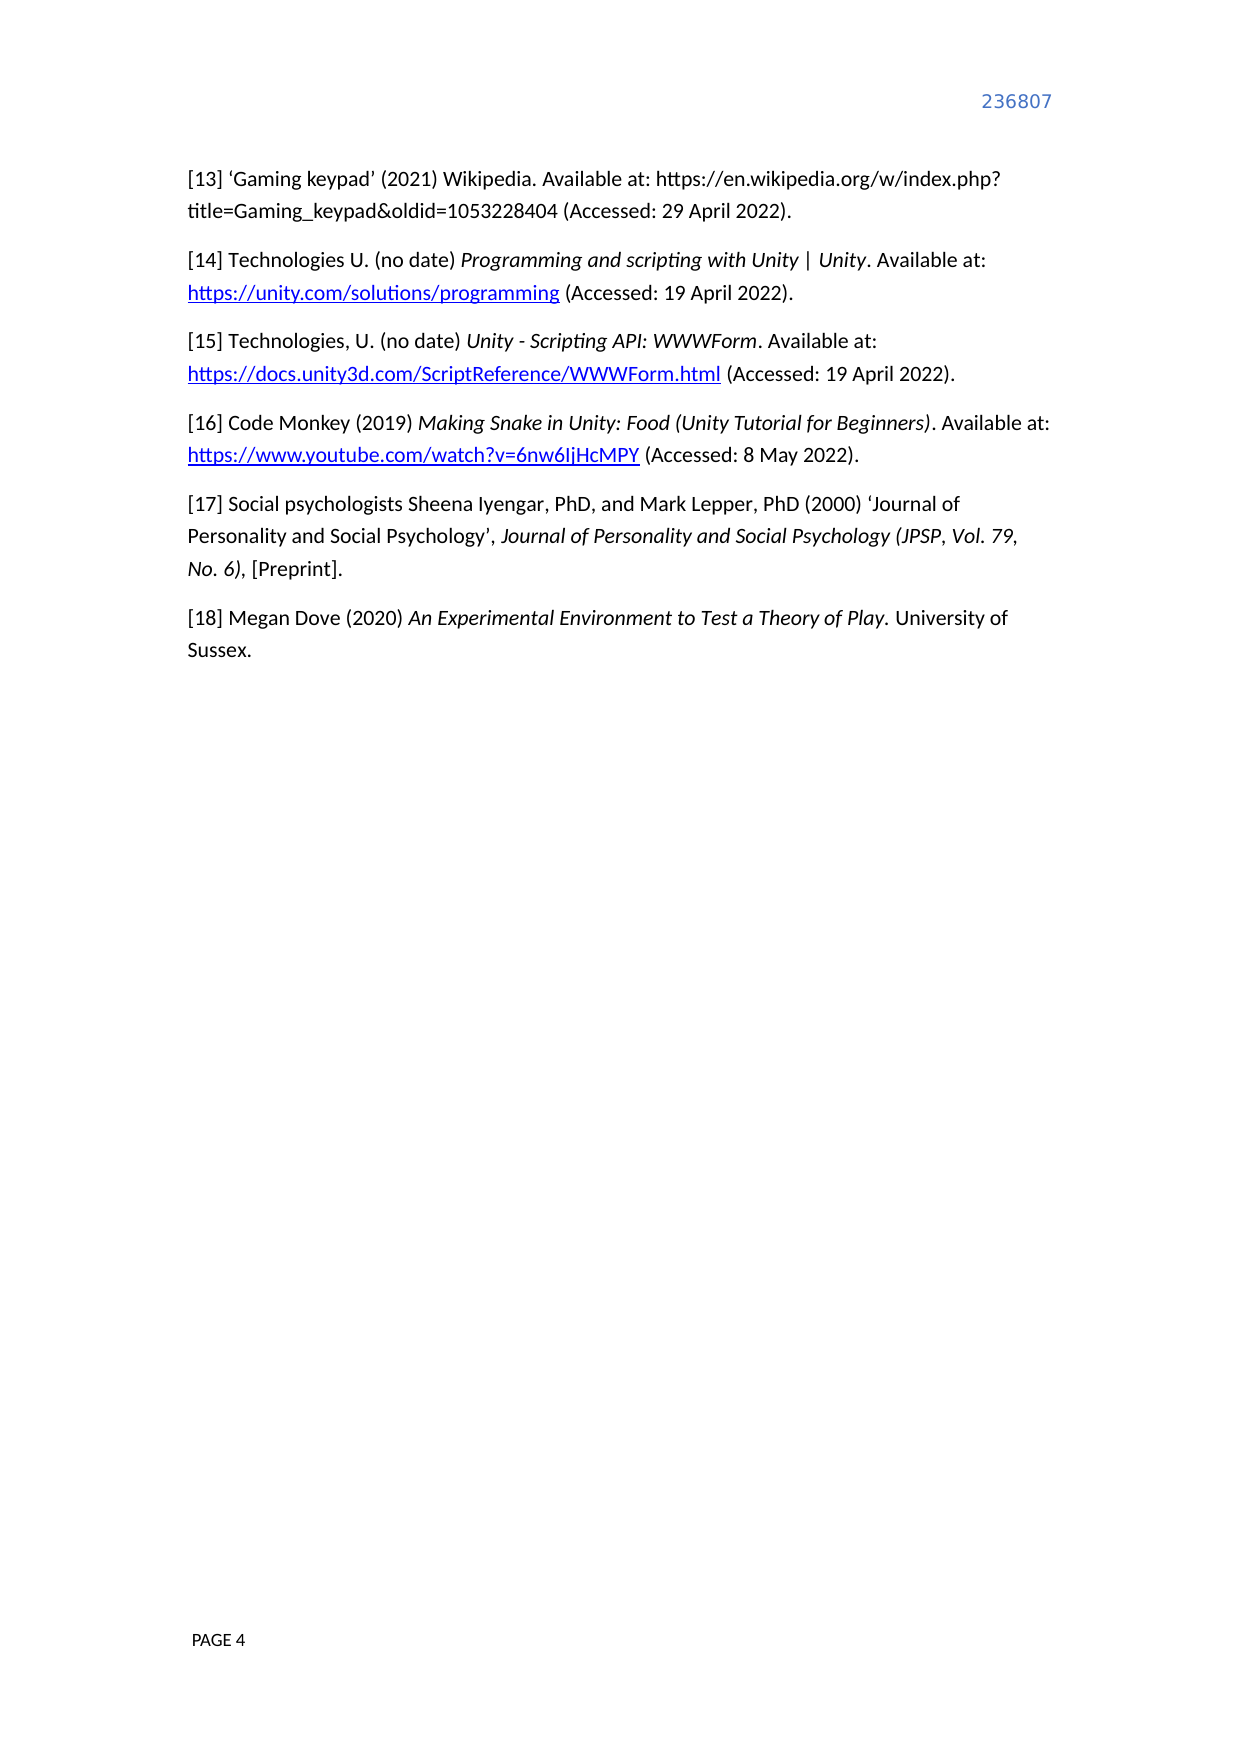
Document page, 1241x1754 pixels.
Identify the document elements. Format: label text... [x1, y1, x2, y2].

text [16] Code Monkey (2019) Making Snake in Unity: Food (Unity Tutorial for Beginners). Available at: https://www.youtube.com/watch?v=6nw6IjHcMPY (Accessed: 8 May 2022). [187, 406, 1053, 471]
text [17] Social psychologists Sheena Iyengar, PhD, and Mark Lepper, PhD (2000) ‘Journal of Personality and Social Psychology’, Journal of Personality and Social Psychology (JPSP, Vol. 79, No. 6), [Preprint]. [187, 487, 1053, 584]
text [13] ‘Gaming keypad’ (2021) Wikipedia. Available at: https://en.wikipedia.org/w/index.php?title=Gaming_keypad&oldid=1053228404 (Accessed: 29 April 2022). [187, 162, 1053, 227]
text [14] Technologies U. (no date) Programming and scripting with Unity | Unity. Available at: https://unity.com/solutions/programming (Accessed: 19 April 2022). [187, 243, 1053, 308]
text [15] Technologies, U. (no date) Unity - Scripting API: WWWForm. Available at: https://docs.unity3d.com/ScriptReference/WWWForm.html (Accessed: 19 April 2022). [187, 324, 1053, 389]
text [18] Megan Dove (2020) An Experimental Environment to Test a Theory of Play. University of Sussex. [187, 601, 1053, 666]
